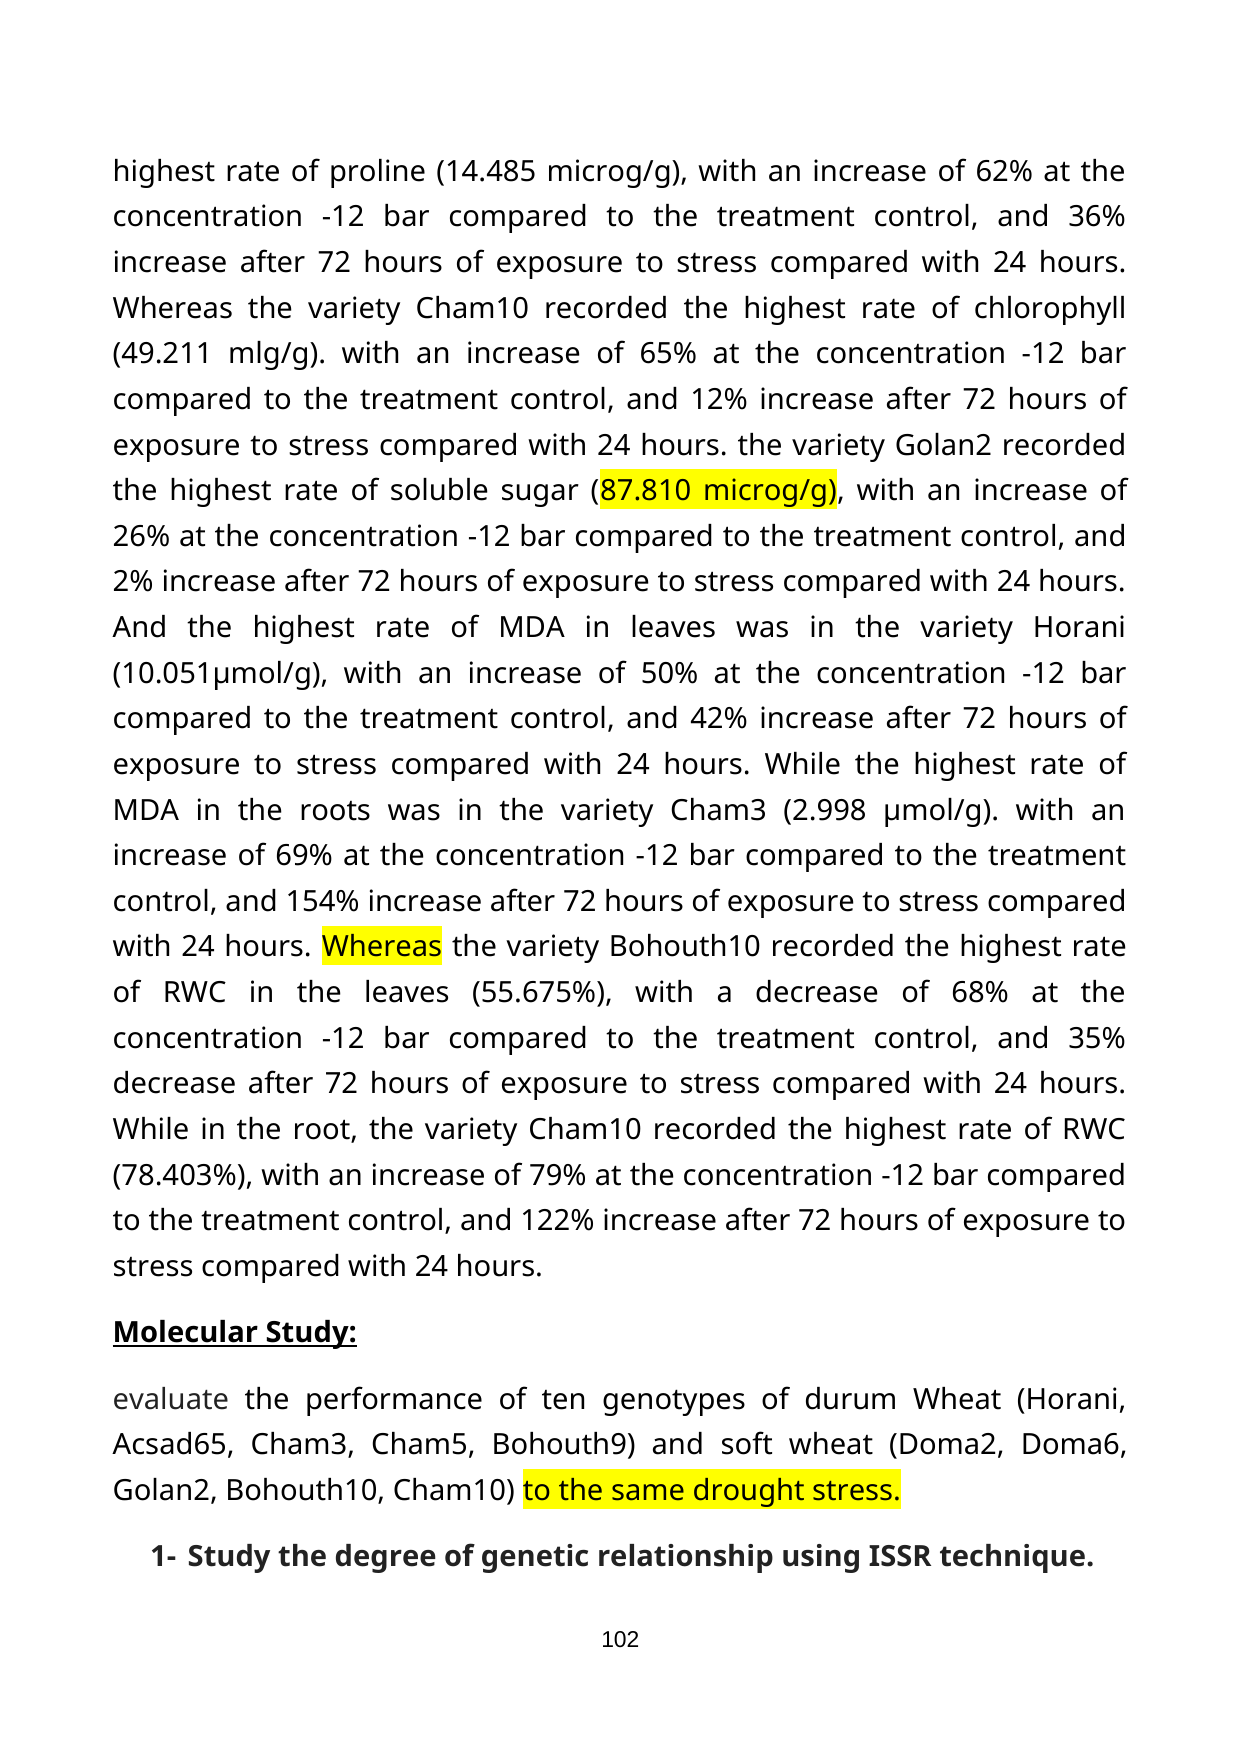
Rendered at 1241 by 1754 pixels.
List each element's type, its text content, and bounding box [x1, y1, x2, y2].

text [112, 150, 1128, 1285]
text evaluate the performance of ten genotypes of durum Wheat (Horani, Acsad65, Cham3, Cham5, Bohouth9) and soft wheat (Doma2, Doma6, Golan2, Bohouth10, Cham10) to the same drought stress. [112, 1378, 1128, 1509]
text Molecular Study: [112, 1311, 1128, 1351]
list Study the degree of genetic relationship using ISSR technique. [150, 1536, 1128, 1575]
